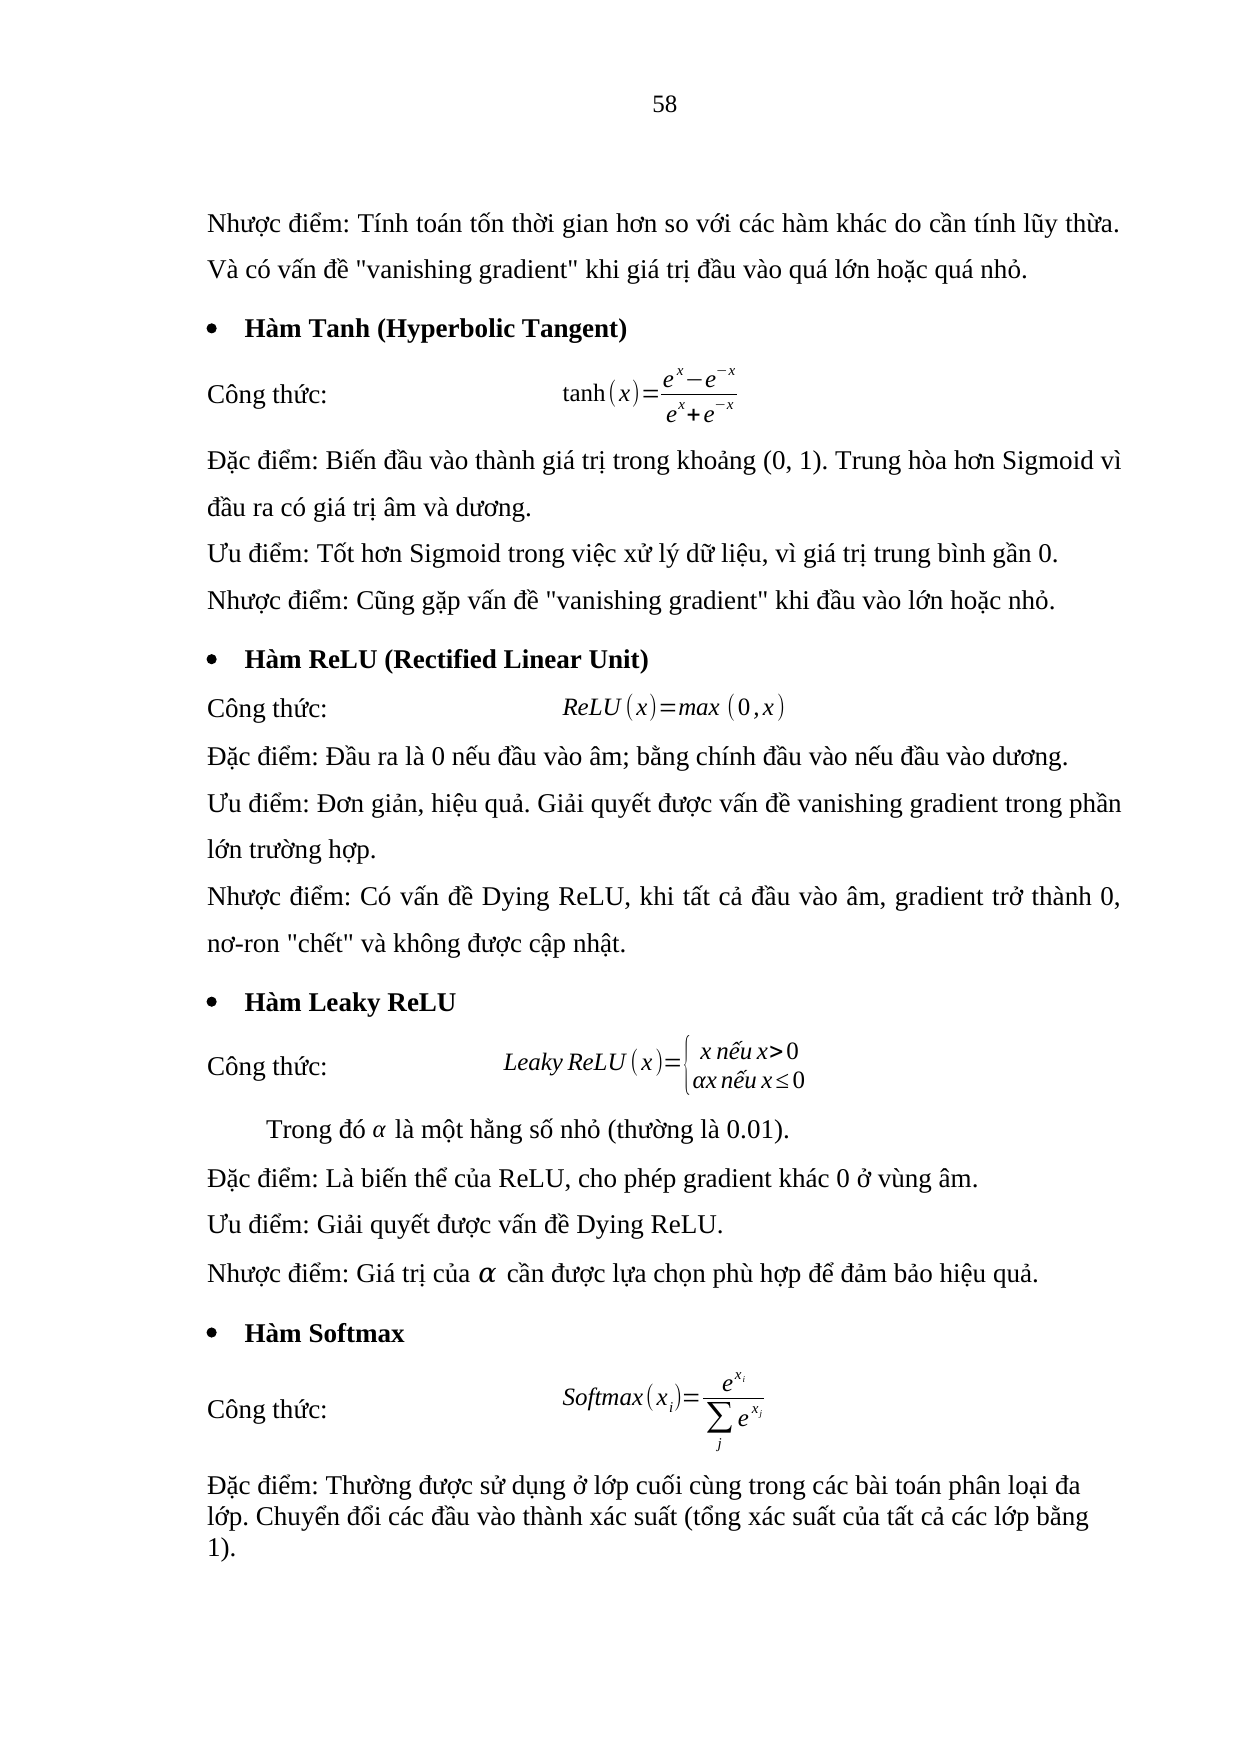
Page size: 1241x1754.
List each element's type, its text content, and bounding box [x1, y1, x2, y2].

list Hàm ReLU (Rectified Linear Unit) [207, 643, 1122, 674]
text Ưu điểm: Đơn giản, hiệu quả. Giải quyết được vấn đề vanishing gradient trong phần lớn trường hợp. [207, 787, 1122, 864]
text Công thức: [207, 1365, 1122, 1452]
text Công thức: [207, 361, 1122, 427]
list Hàm Leaky ReLU [207, 986, 1122, 1017]
text Ưu điểm: Tốt hơn Sigmoid trong việc xử lý dữ liệu, vì giá trị trung bình gần 0. [207, 537, 1122, 569]
text Đặc điểm: Biến đầu vào thành giá trị trong khoảng (0, 1). Trung hòa hơn Sigmoid vì đầu ra có giá trị âm và dương. [207, 444, 1122, 522]
text Đặc điểm: Thường được sử dụng ở lớp cuối cùng trong các bài toán phân loại đa lớp. Chuyển đổi các đầu vào thành xác suất (tổng xác suất của tất cả các lớp bằng 1). [207, 1469, 1122, 1562]
text Nhược điểm: Cũng gặp vấn đề "vanishing gradient" khi đầu vào lớn hoặc nhỏ. [207, 584, 1122, 615]
list Hàm Softmax [207, 1317, 1122, 1348]
text Nhược điểm: Có vấn đề Dying ReLU, khi tất cả đầu vào âm, gradient trở thành 0, nơ-ron "chết" và không được cập nhật. [207, 880, 1122, 958]
text Ưu điểm: Giải quyết được vấn đề Dying ReLU. [207, 1208, 1122, 1239]
text Công thức: [207, 692, 1122, 723]
text Trong đó là một hằng số nhỏ (thường là 0.01). [207, 1113, 1122, 1145]
text Nhược điểm: Tính toán tốn thời gian hơn so với các hàm khác do cần tính lũy thừa. Và có vấn đề "vanishing gradient" khi giá trị đầu vào quá lớn hoặc quá nhỏ. [207, 207, 1122, 284]
text Đặc điểm: Đầu ra là 0 nếu đầu vào âm; bằng chính đầu vào nếu đầu vào dương. [207, 740, 1122, 771]
text Công thức: [207, 1034, 1122, 1096]
text Đặc điểm: Là biến thể của ReLU, cho phép gradient khác 0 ở vùng âm. [207, 1162, 1122, 1193]
list Hàm Tanh (Hyperbolic Tangent) [207, 313, 1122, 344]
text Nhược điểm: Giá trị của 𝛼 cần được lựa chọn phù hợp để đảm bảo hiệu quả. [207, 1255, 1122, 1288]
